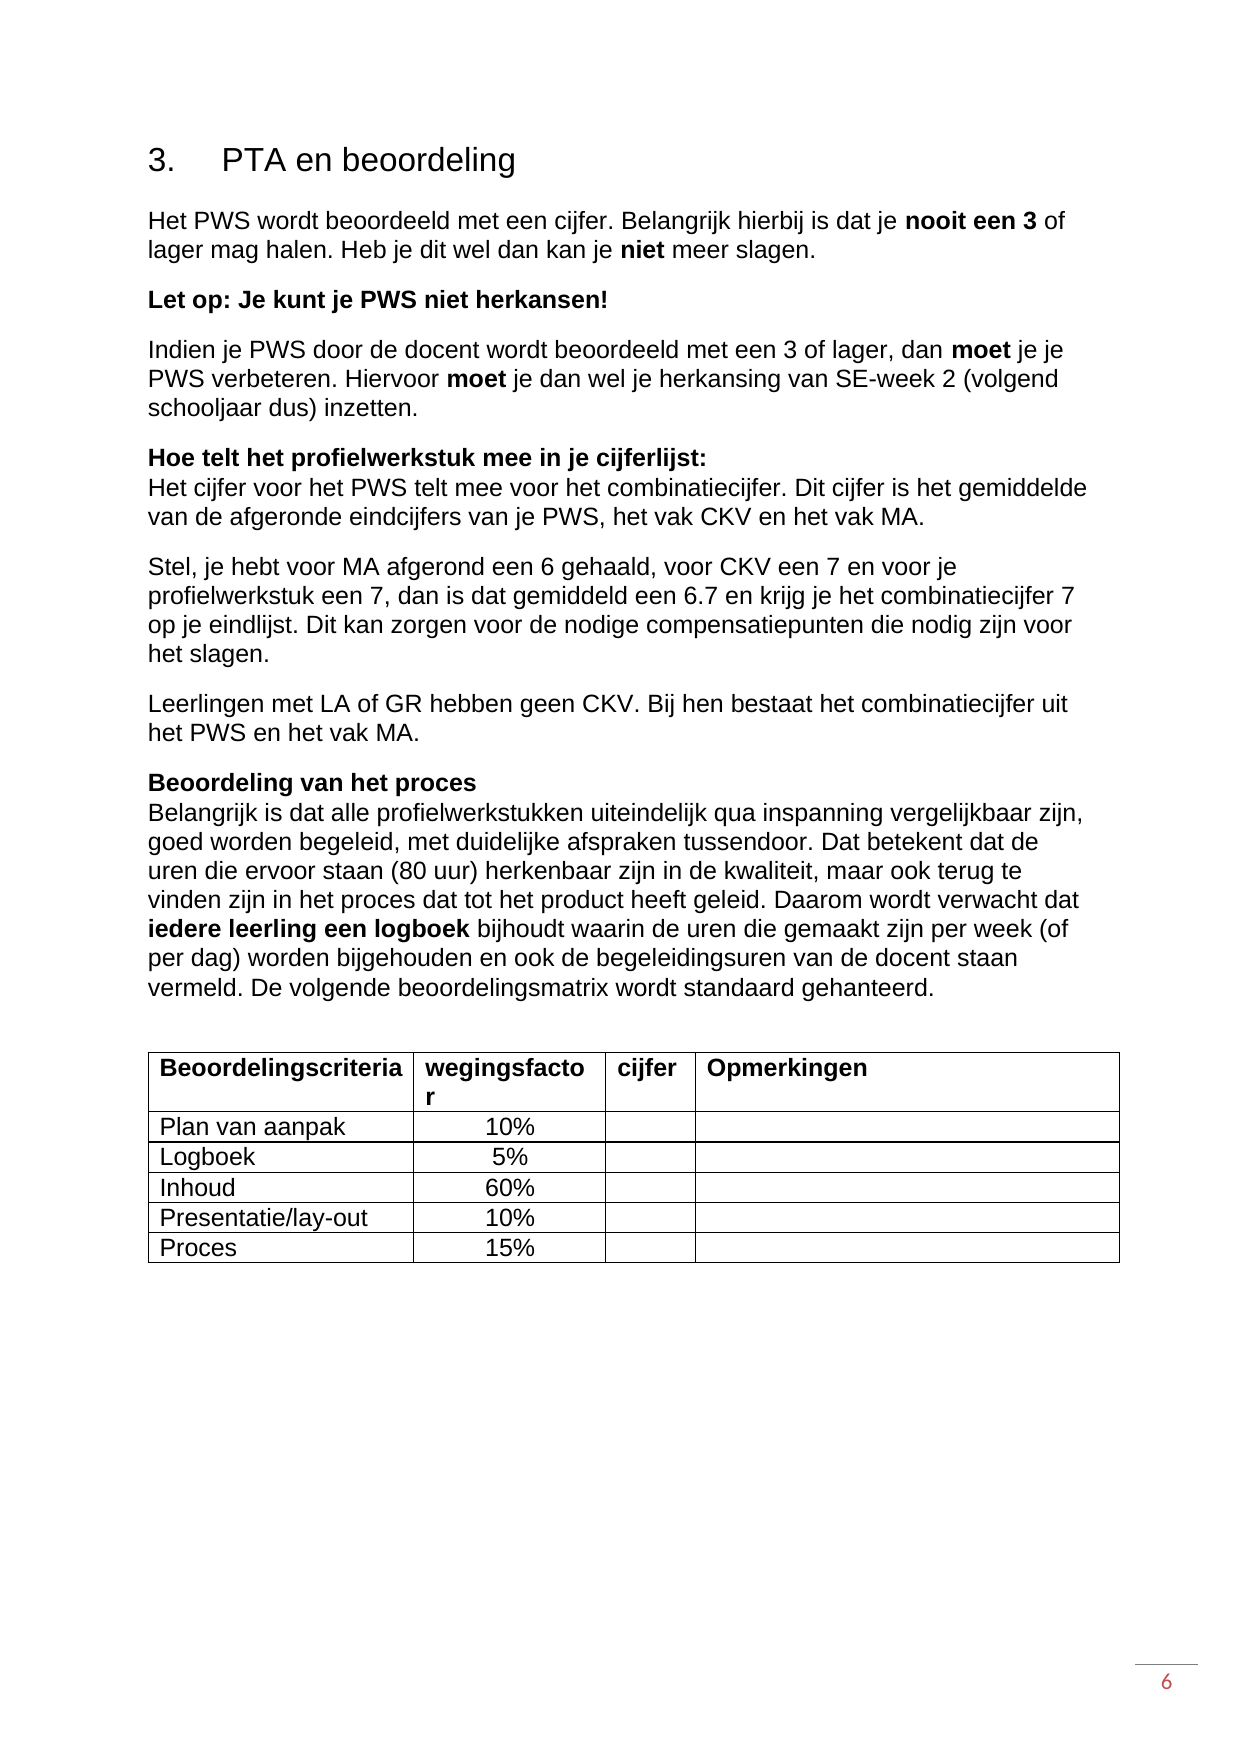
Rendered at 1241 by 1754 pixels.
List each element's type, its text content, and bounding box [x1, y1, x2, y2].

table_cell [696, 1173, 1119, 1202]
table_cell [606, 1203, 695, 1232]
table_cell [606, 1143, 695, 1172]
table_cell Plan van aanpak [149, 1112, 413, 1141]
table_cell 15% [414, 1233, 605, 1262]
text Hoe telt het profielwerkstuk mee in je cijferlijst: Het cijfer voor het PWS telt mee voor het combinatiecijfer. Dit cijfer is het gemiddelde van de afgeronde eindcijfers van je PWS, het vak CKV en het vak MA. [148, 443, 1093, 531]
table_cell Presentatie/lay-out [149, 1203, 413, 1232]
table_cell [606, 1112, 695, 1141]
table_cell [606, 1173, 695, 1202]
table_cell [606, 1233, 695, 1262]
table_header Opmerkingen [696, 1053, 1119, 1111]
table_header Beoordelingscriteria [149, 1053, 413, 1111]
table_cell 60% [414, 1173, 605, 1202]
table_cell Proces [149, 1233, 413, 1262]
text Beoordeling van het proces Belangrijk is dat alle profielwerkstukken uiteindelijk qua inspanning vergelijkbaar zijn, goed worden begeleid, met duidelijke afspraken tussendoor. Dat betekent dat de uren die ervoor staan (80 uur) herkenbaar zijn in de kwaliteit, maar ook terug te vinden zijn in het proces dat tot het product heeft geleid. Daarom wordt verwacht dat iedere leerling een logboek bijhoudt waarin de uren die gemaakt zijn per week (of per dag) worden bijgehouden en ook de begeleidingsuren van de docent staan vermeld. De volgende beoordelingsmatrix wordt standaard gehanteerd. [148, 768, 1093, 1002]
text Stel, je hebt voor MA afgerond een 6 gehaald, voor CKV een 7 en voor je profielwerkstuk een 7, dan is dat gemiddeld een 6.7 en krijg je het combinatiecijfer 7 op je eindlijst. Dit kan zorgen voor de nodige compensatiepunten die nodig zijn voor het slagen. [148, 552, 1093, 668]
table_cell 10% [414, 1203, 605, 1232]
text Let op: Je kunt je PWS niet herkansen! [148, 285, 1093, 314]
table_cell [696, 1143, 1119, 1172]
table_cell Inhoud [149, 1173, 413, 1202]
table_cell 10% [414, 1112, 605, 1141]
text 3. PTA en beoordeling Het PWS wordt beoordeeld met een cijfer. Belangrijk hierbij is dat je nooit een 3 of lager mag halen. Heb je dit wel dan kan je niet meer slagen. [148, 148, 1093, 264]
table_cell [696, 1203, 1119, 1232]
table_cell 5% [414, 1143, 605, 1172]
table_header cijfer [606, 1053, 695, 1111]
table_header wegingsfactor [414, 1053, 605, 1111]
text Leerlingen met LA of GR hebben geen CKV. Bij hen bestaat het combinatiecijfer uit het PWS en het vak MA. [148, 689, 1093, 748]
table_cell Logboek [149, 1143, 413, 1172]
table_cell [696, 1233, 1119, 1262]
table_cell [696, 1112, 1119, 1141]
text Indien je PWS door de docent wordt beoordeeld met een 3 of lager, dan moet je je PWS verbeteren. Hiervoor moet je dan wel je herkansing van SE-week 2 (volgend schooljaar dus) inzetten. [148, 335, 1093, 423]
